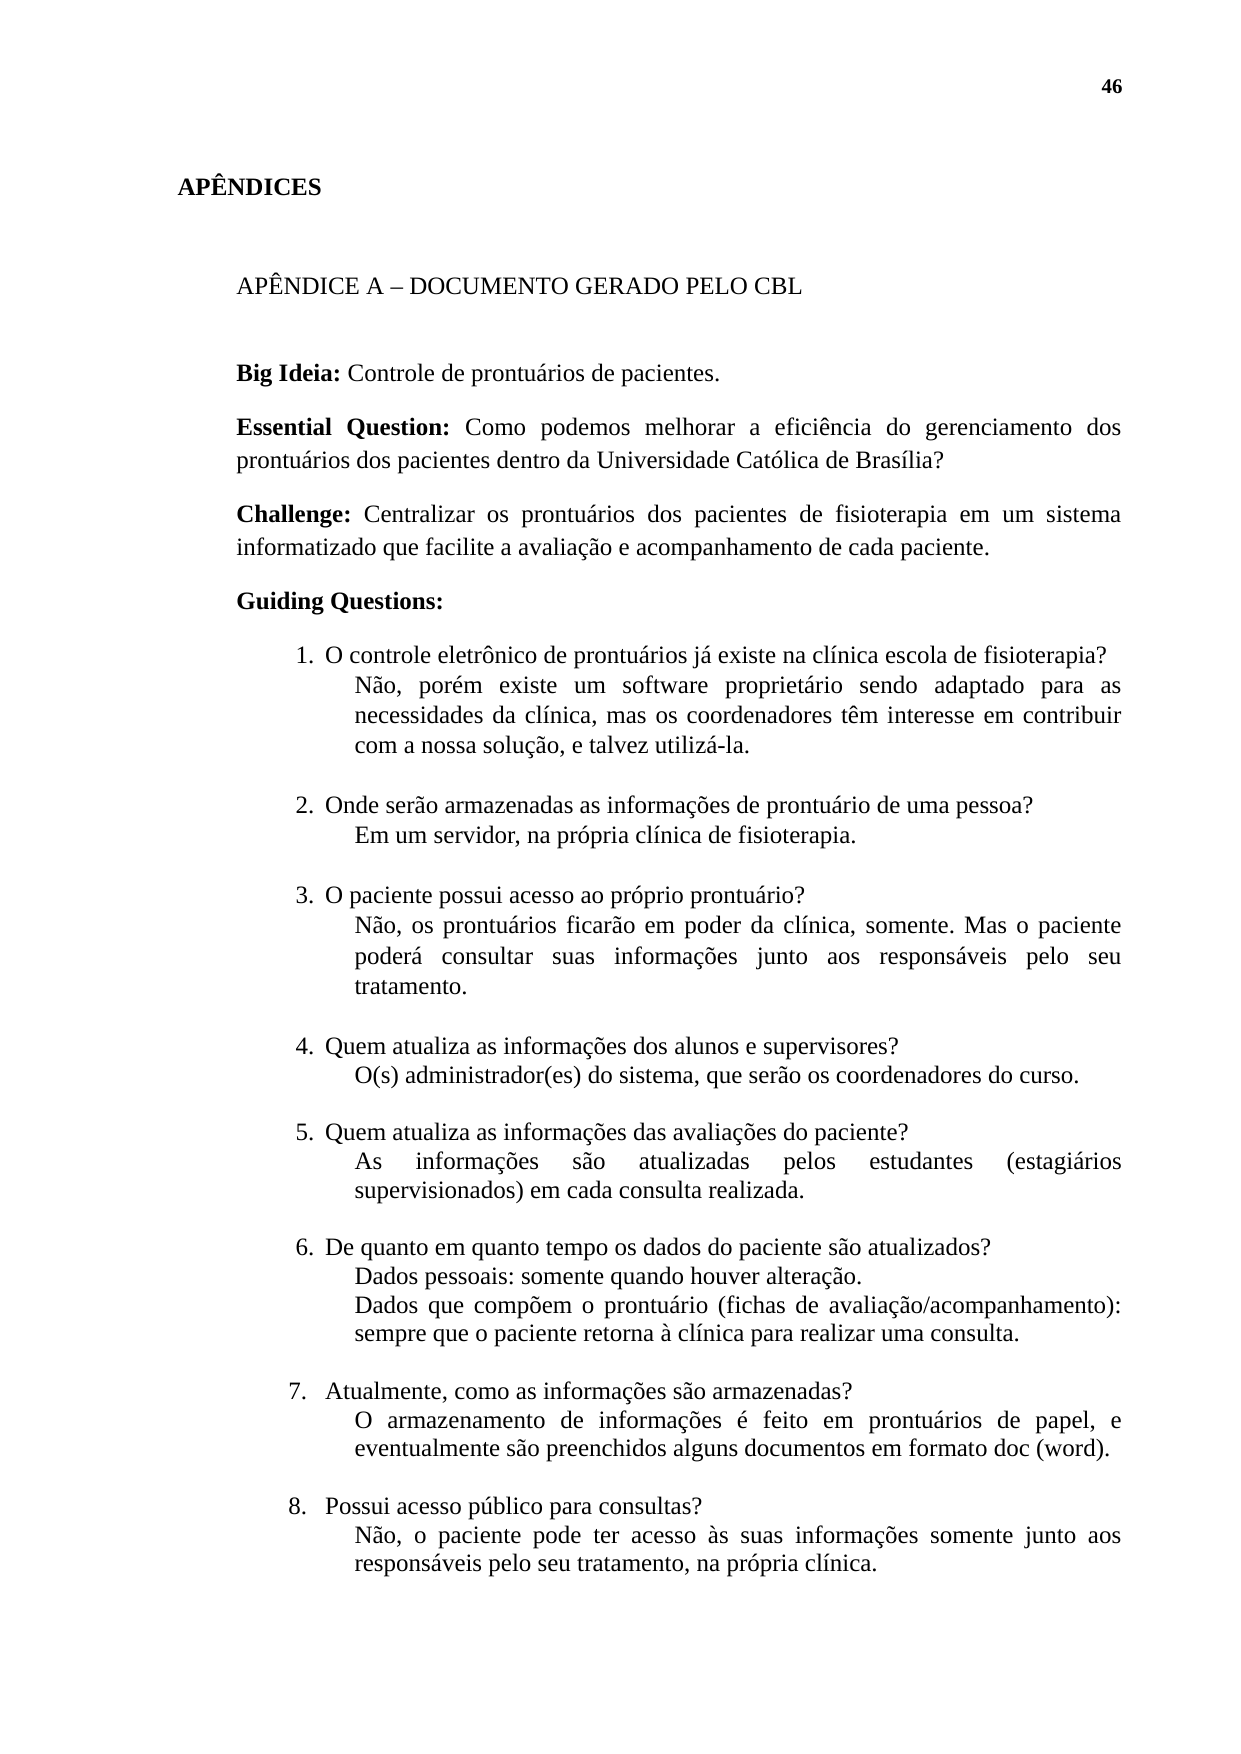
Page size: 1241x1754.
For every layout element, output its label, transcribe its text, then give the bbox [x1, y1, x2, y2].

list Possui acesso público para consultas? [288, 1491, 1122, 1520]
list Quem atualiza as informações dos alunos e supervisores? [295, 1031, 1122, 1060]
list Não, o paciente pode ter acesso às suas informações somente junto aos responsáveis pelo seu tratamento, na própria clínica. [354, 1520, 1122, 1577]
list O paciente possui acesso ao próprio prontuário? [295, 881, 1122, 909]
text Big Ideia: Controle de prontuários de pacientes. [236, 358, 1122, 387]
list O(s) administrador(es) do sistema, que serão os coordenadores do curso. [354, 1060, 1122, 1088]
list Dados que compõem o prontuário (fichas de avaliação/acompanhamento): sempre que o paciente retorna à clínica para realizar uma consulta. [354, 1290, 1122, 1347]
text Essential Question: Como podemos melhorar a eficiência do gerenciamento dos prontuários dos pacientes dentro da Universidade Católica de Brasília? [236, 412, 1122, 474]
text Challenge: Centralizar os prontuários dos pacientes de fisioterapia em um sistema informatizado que facilite a avaliação e acompanhamento de cada paciente. [236, 499, 1122, 561]
list Em um servidor, na própria clínica de fisioterapia. [354, 820, 1122, 849]
list O controle eletrônico de prontuários já existe na clínica escola de fisioterapia? [295, 640, 1122, 668]
text Guiding Questions: [236, 586, 1122, 614]
list Dados pessoais: somente quando houver alteração. [354, 1261, 1122, 1290]
list Não, porém existe um software proprietário sendo adaptado para as necessidades da clínica, mas os coordenadores têm interesse em contribuir com a nossa solução, e talvez utilizá-la. [354, 670, 1122, 759]
list De quanto em quanto tempo os dados do paciente são atualizados? [295, 1232, 1122, 1261]
list Quem atualiza as informações das avaliações do paciente? [295, 1117, 1122, 1146]
list As informações são atualizadas pelos estudantes (estagiários supervisionados) em cada consulta realizada. [354, 1146, 1122, 1203]
list O armazenamento de informações é feito em prontuários de papel, e eventualmente são preenchidos alguns documentos em formato doc (word). [354, 1405, 1122, 1462]
list Onde serão armazenadas as informações de prontuário de uma pessoa? [295, 790, 1122, 819]
subtitle APÊNDICE A – DOCUMENTO GERADO PELO CBL [236, 271, 1122, 300]
subtitle Apêndices [177, 172, 1122, 201]
list Não, os prontuários ficarão em poder da clínica, somente. Mas o paciente poderá consultar suas informações junto aos responsáveis pelo seu tratamento. [354, 911, 1122, 999]
list Atualmente, como as informações são armazenadas? [288, 1376, 1122, 1405]
